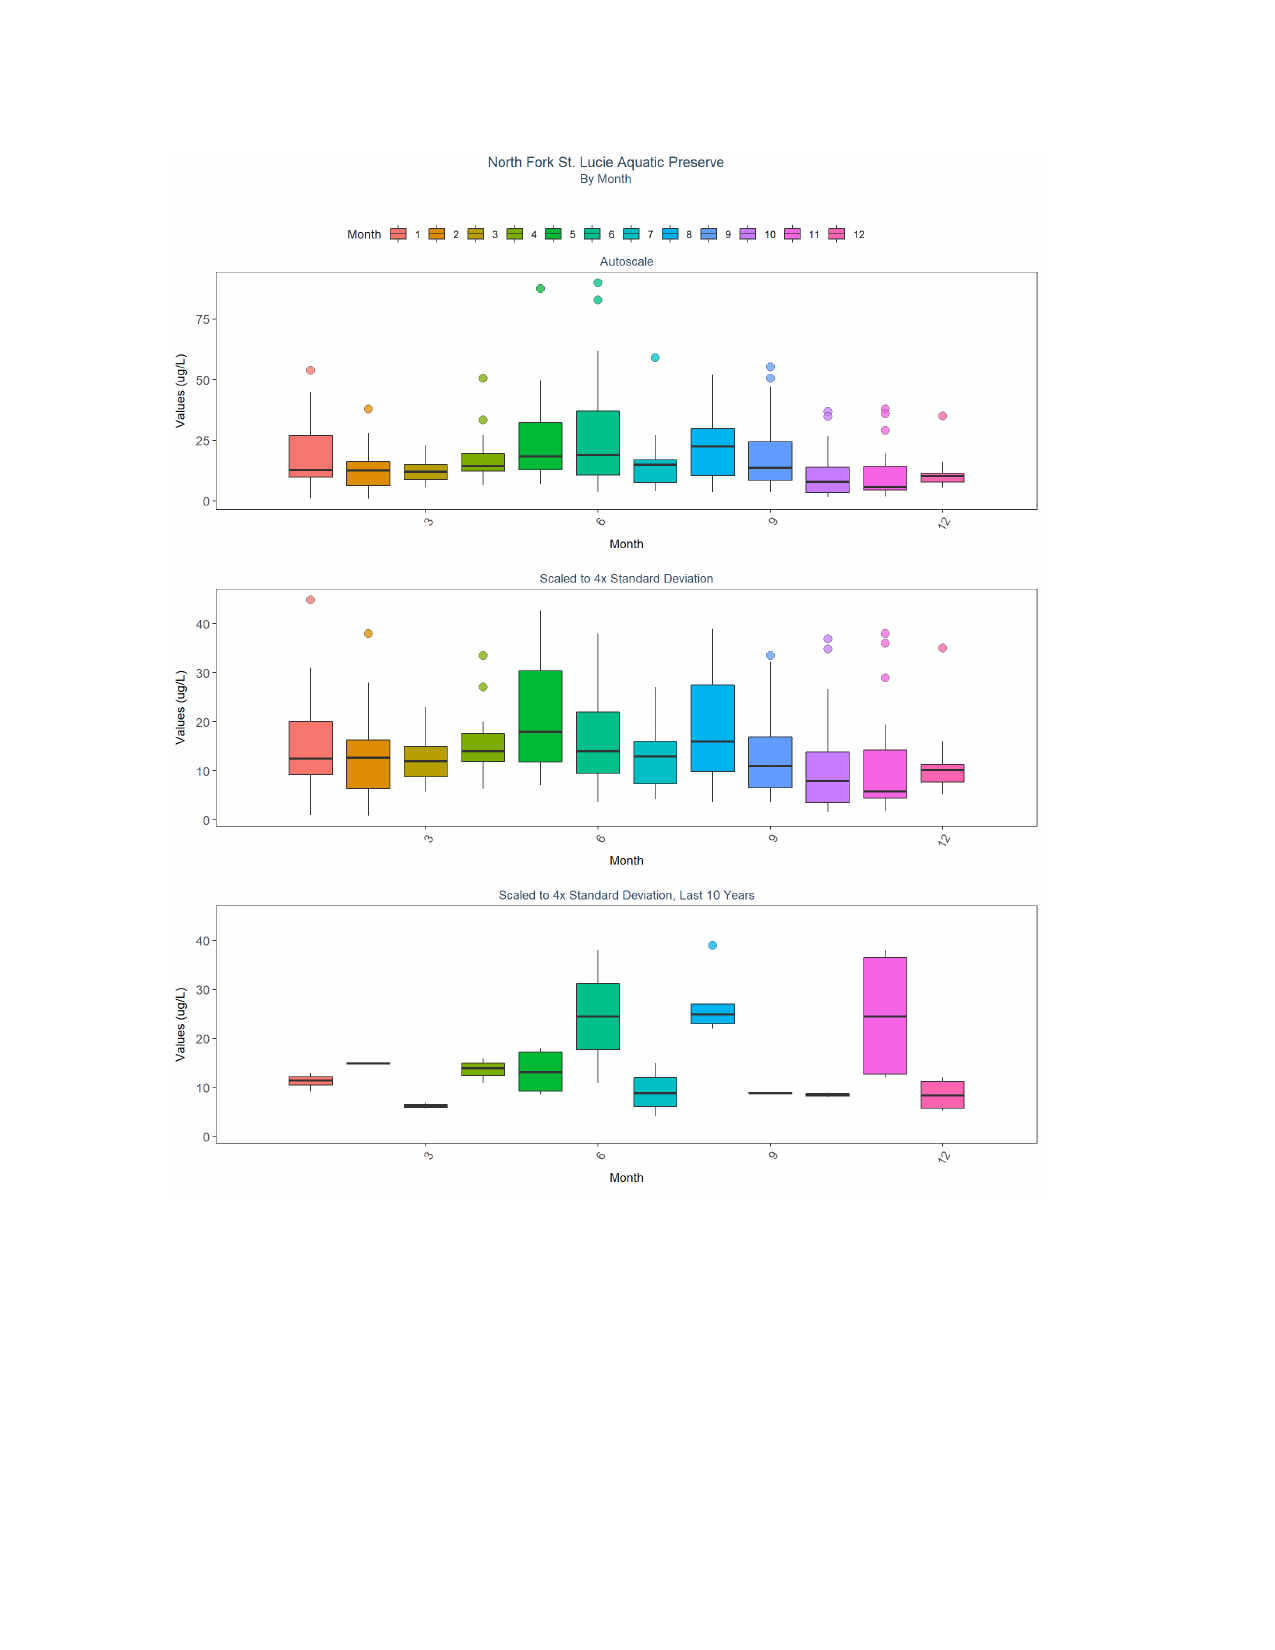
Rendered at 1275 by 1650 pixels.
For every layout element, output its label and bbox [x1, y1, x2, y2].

picture [168, 150, 1044, 1200]
